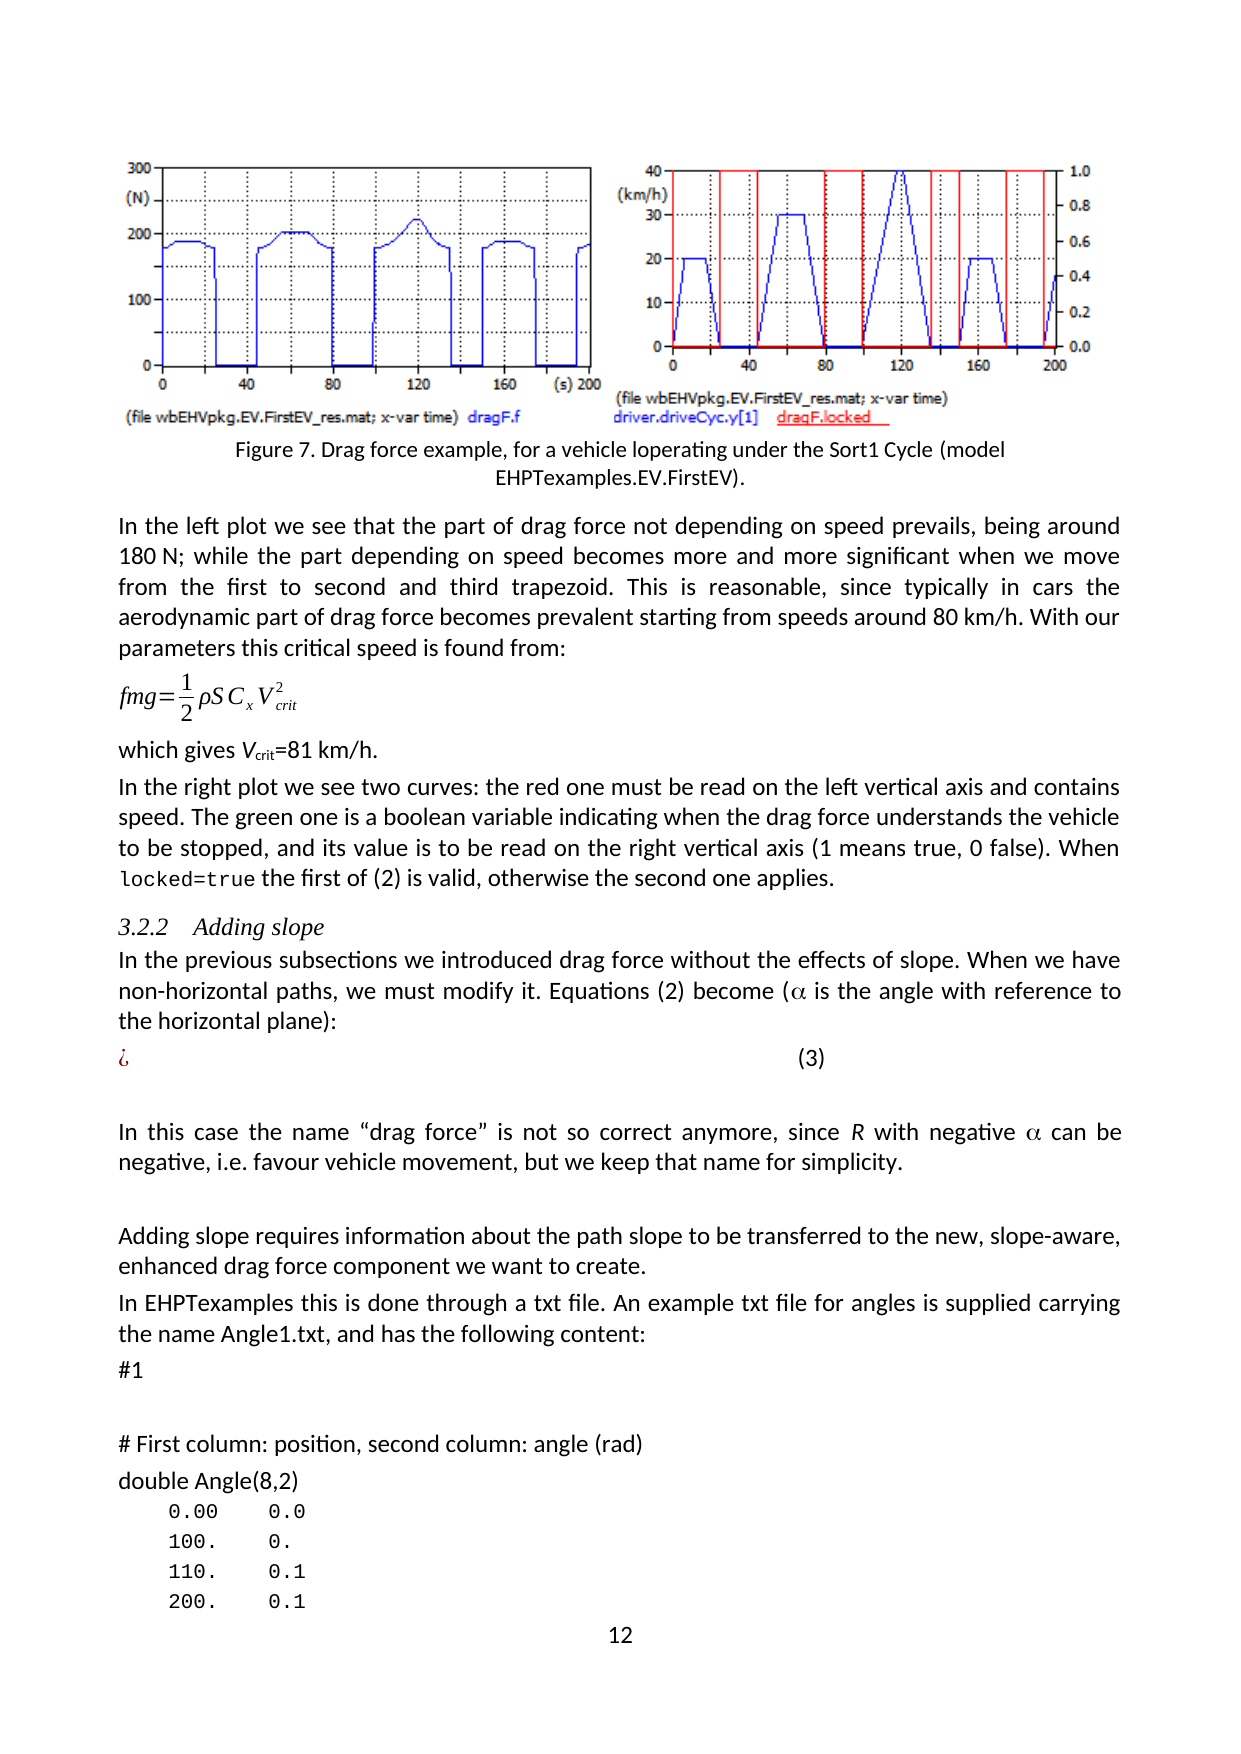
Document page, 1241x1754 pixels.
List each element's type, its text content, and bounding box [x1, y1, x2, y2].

text (3) [118, 1042, 1122, 1073]
text Figure 7. Drag force example, for a vehicle loperating under the Sort1 Cycle (model EHPTexamples.EV.FirstEV). [118, 435, 1122, 491]
text 0.00 0.0 [118, 1502, 1122, 1525]
text In EHPTexamples this is done through a txt file. An example txt file for angles is supplied carrying the name Angle1.txt, and has the following content: [118, 1287, 1122, 1348]
text #1 [118, 1354, 1122, 1385]
picture [613, 150, 1095, 429]
text 100. 0. [118, 1531, 1122, 1555]
text In the previous subsections we introduced drag force without the effects of slope. When we have non-horizontal paths, we must modify it. Equations (2) become ( is the angle with reference to the horizontal plane): [118, 944, 1122, 1036]
text # First column: position, second column: angle (rad) [118, 1428, 1122, 1458]
text which gives Vcrit=81 km/h. [118, 734, 1122, 764]
subtitle Adding slope [118, 912, 1122, 940]
text 200. 0.1 [118, 1591, 1122, 1615]
text 110. 0.1 [118, 1561, 1122, 1585]
picture [123, 147, 608, 429]
text In the left plot we see that the part of drag force not depending on speed prevails, being around 180 N; while the part depending on speed becomes more and more significant when we move from the first to second and third trapezoid. This is reasonable, since typically in cars the aerodynamic part of drag force becomes prevalent starting from speeds around 80 km/h. With our parameters this critical speed is found from: [118, 510, 1122, 662]
text Adding slope requires information about the path slope to be transferred to the new, slope-aware, enhanced drag force component we want to create. [118, 1220, 1122, 1281]
text double Angle(8,2) [118, 1465, 1122, 1495]
text In this case the name “drag force” is not so correct anymore, since R with negative can be negative, i.e. favour vehicle movement, but we keep that name for simplicity. [118, 1116, 1122, 1177]
